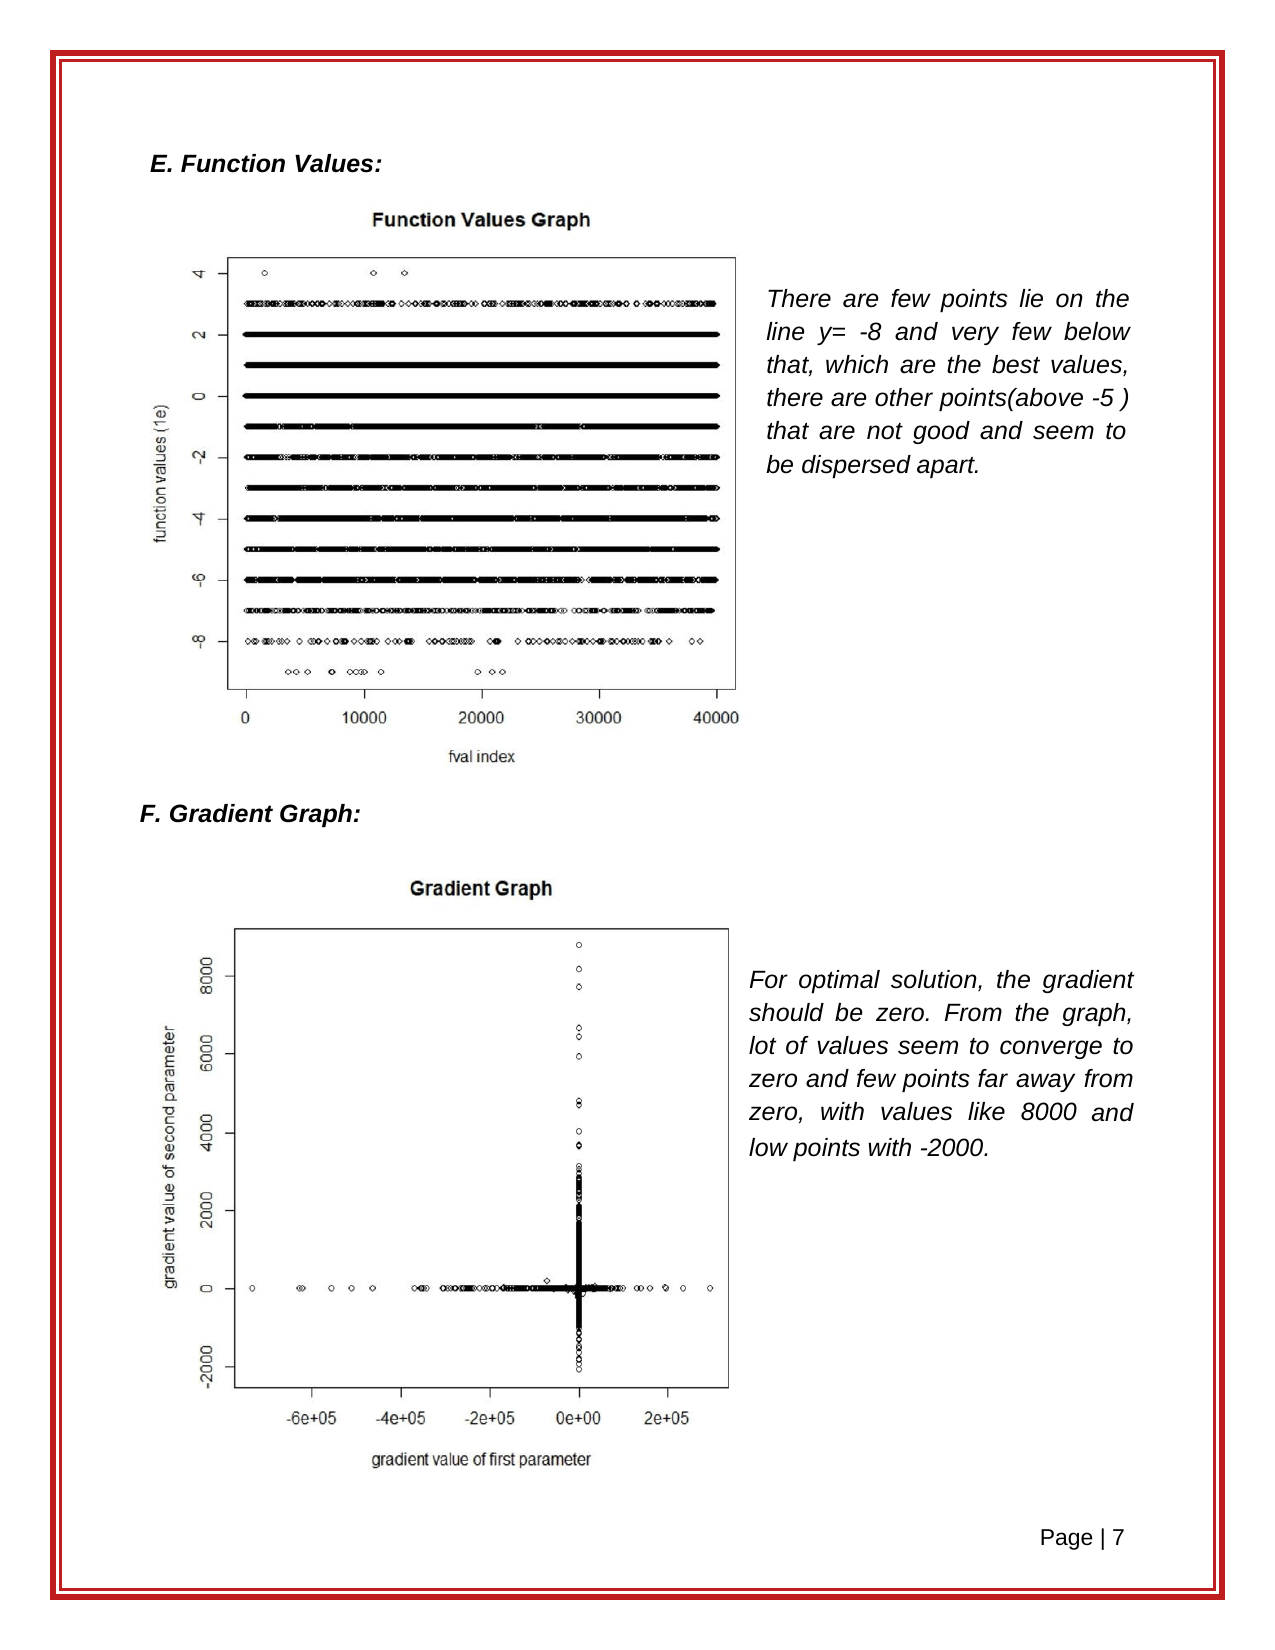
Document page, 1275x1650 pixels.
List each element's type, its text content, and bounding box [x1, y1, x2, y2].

text be dispersed apart. [766, 449, 984, 479]
text E. Function Values: [150, 150, 1137, 177]
picture [159, 878, 729, 1472]
text F. Gradient Graph: [139, 799, 375, 828]
picture [150, 202, 751, 767]
text For optimal solution, the gradient should be zero. From the graph, lot of values seem to converge to zero and few points far away from zero, with values like 8000 and low points with -2000. [749, 964, 1133, 1162]
text There are few points lie on the line y= -8 and very few below that, which are the best values, there are other points(above -5 ) that are not good and seem to [766, 284, 1129, 445]
text Page | 7 [1039, 1524, 1133, 1550]
